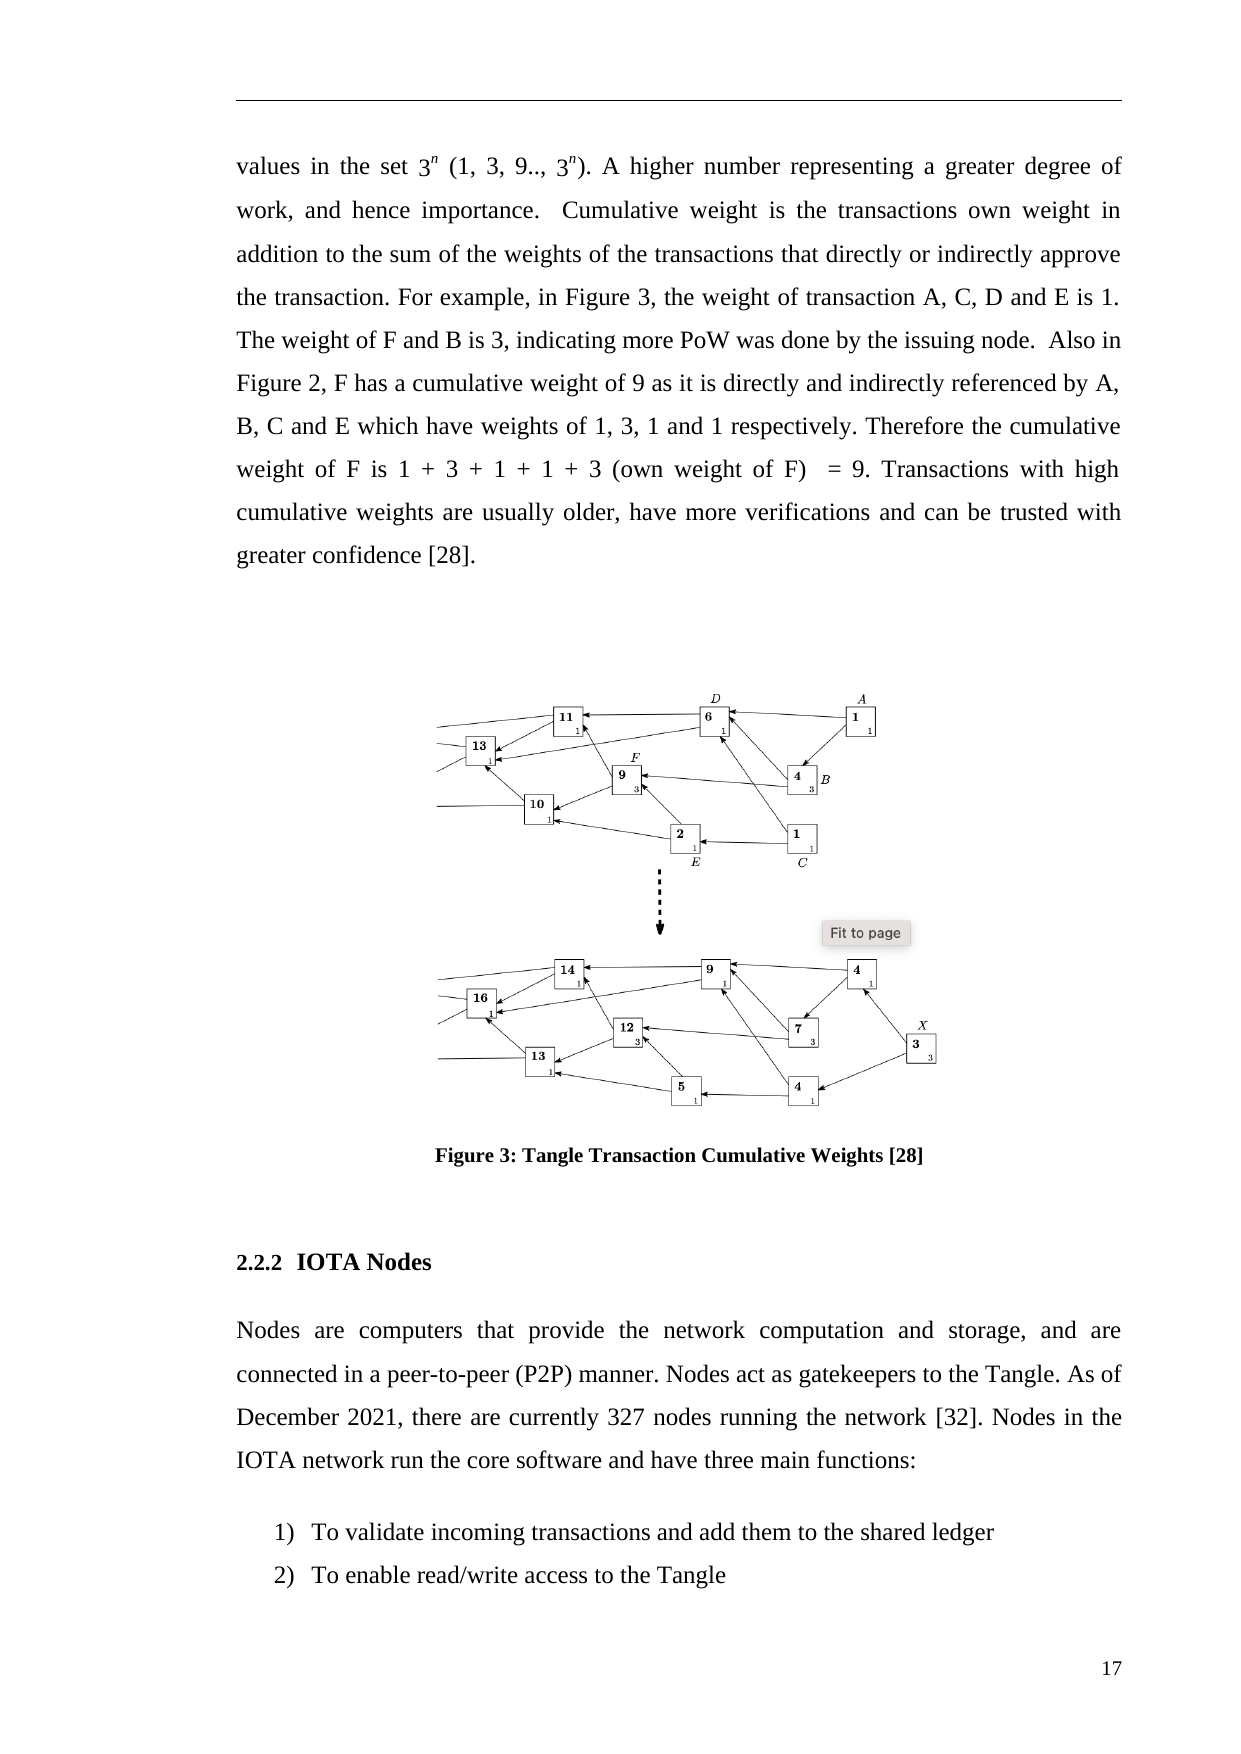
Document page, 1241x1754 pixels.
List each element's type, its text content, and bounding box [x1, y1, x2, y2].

list To enable read/write access to the Tangle [274, 1560, 1122, 1589]
text Nodes are computers that provide the network computation and storage, and are connected in a peer-to-peer (P2P) manner. Nodes act as gatekeepers to the Tangle. As of December 2021, there are currently 327 nodes running the network [32]. Nodes in the IOTA network run the core software and have three main functions: [236, 1316, 1122, 1474]
list To validate incoming transactions and add them to the shared ledger [274, 1517, 1122, 1546]
picture [410, 670, 949, 1116]
text Figure 3: Tangle Transaction Cumulative Weights [28] [236, 1143, 1122, 1167]
subtitle IOTA Nodes [236, 1247, 1122, 1276]
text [236, 150, 1122, 569]
